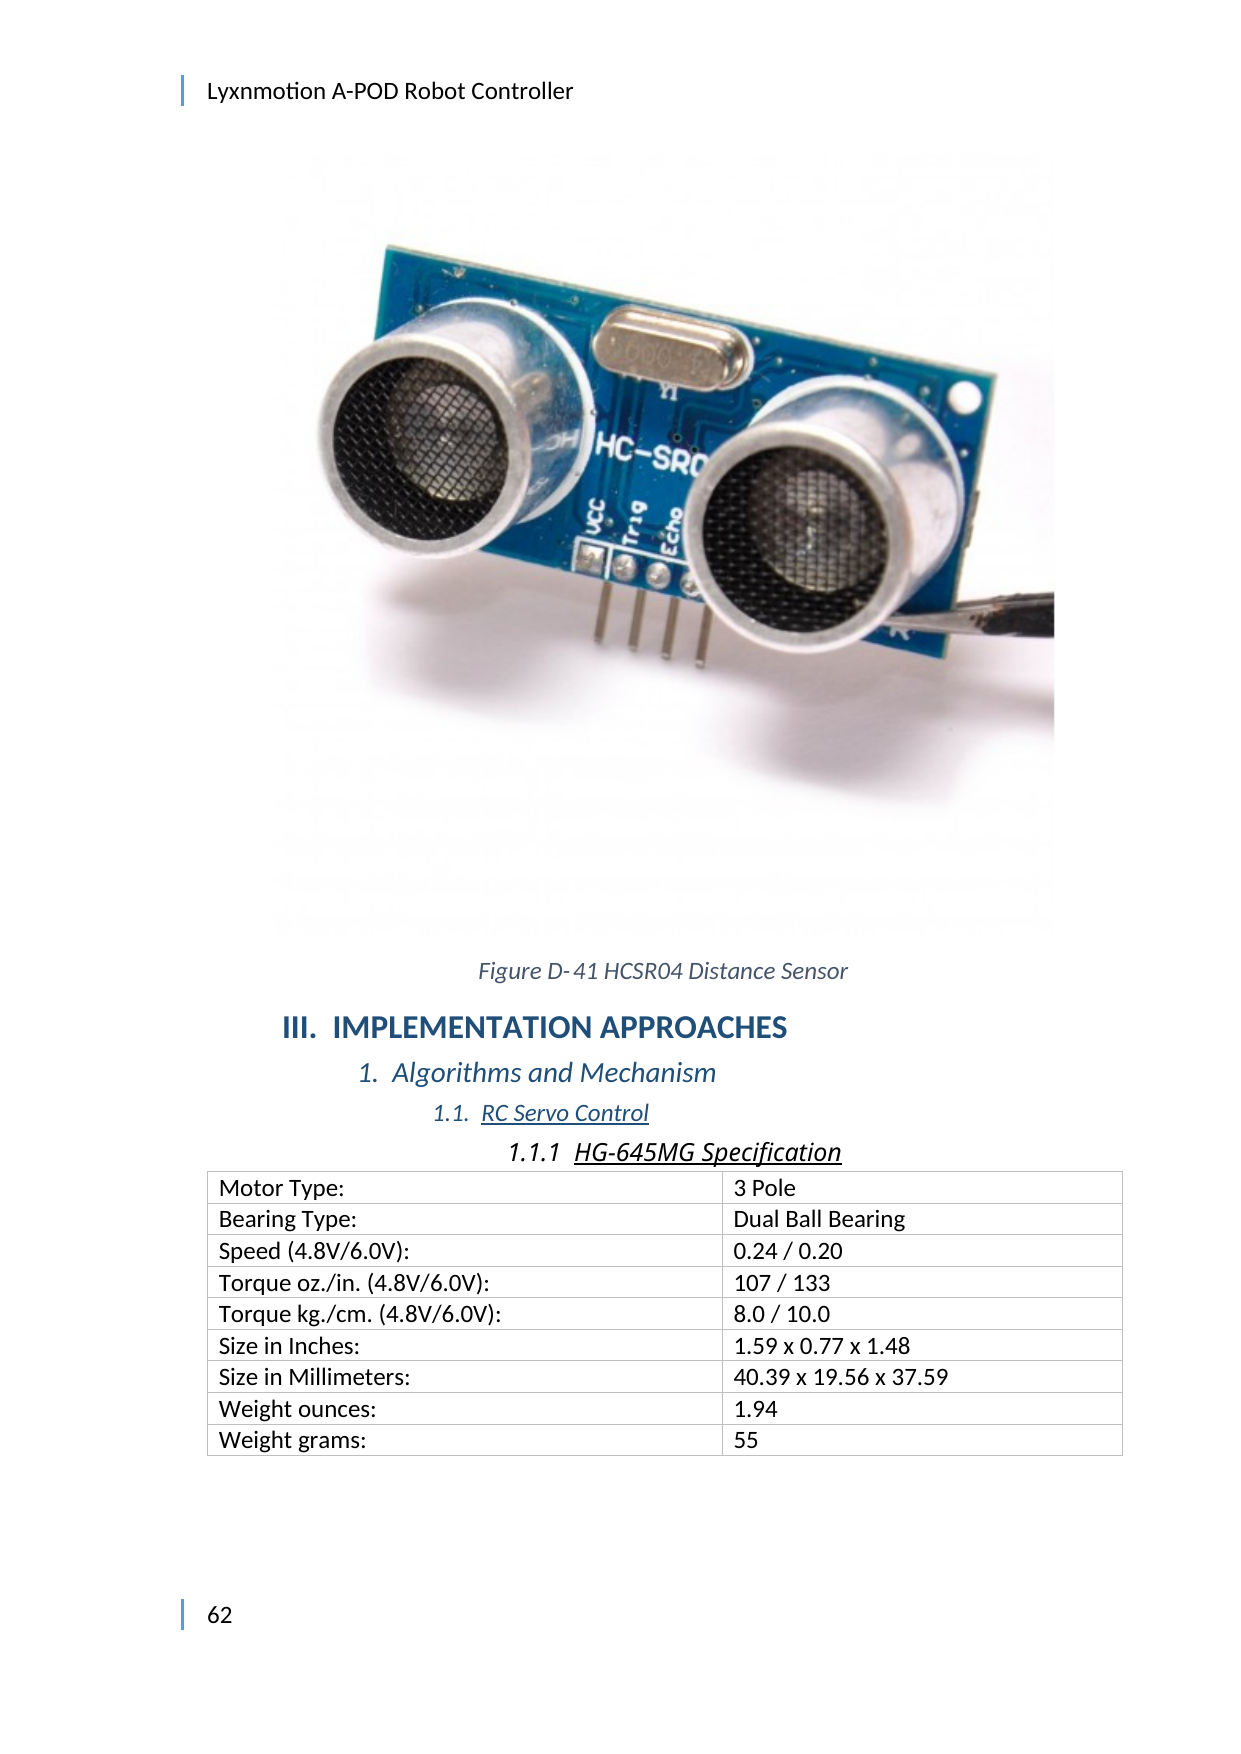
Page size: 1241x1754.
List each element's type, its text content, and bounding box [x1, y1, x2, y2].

table_cell 1.59 x 0.77 x 1.48 [723, 1330, 1122, 1360]
table_cell Size in Inches: [208, 1330, 722, 1360]
table_cell Weight grams: [208, 1425, 722, 1455]
table_header Motor Type: [208, 1172, 722, 1202]
subtitle RC Servo Control [432, 1097, 1122, 1128]
table_cell Torque oz./in. (4.8V/6.0V): [208, 1267, 722, 1297]
text Figure D-9 HCSR04 Distance Sensor [207, 955, 1122, 986]
table_cell 1.94 [723, 1393, 1122, 1423]
subtitle IMPLEMENTATION APPROACHES [282, 1006, 1122, 1047]
picture [273, 154, 1055, 936]
table_cell Bearing Type: [208, 1204, 722, 1234]
table_cell Torque kg./cm. (4.8V/6.0V): [208, 1298, 722, 1329]
table_cell 40.39 x 19.56 x 37.59 [723, 1361, 1122, 1392]
table_cell Weight ounces: [208, 1393, 722, 1423]
table_cell 55 [723, 1425, 1122, 1455]
subtitle HG-645MG Specification [507, 1134, 1122, 1168]
subtitle Algorithms and Mechanism [357, 1054, 1122, 1090]
table_header 3 Pole [723, 1172, 1122, 1202]
table_cell 107 / 133 [723, 1267, 1122, 1297]
table_cell Size in Millimeters: [208, 1361, 722, 1392]
table_cell 8.0 / 10.0 [723, 1298, 1122, 1329]
table_cell 0.24 / 0.20 [723, 1235, 1122, 1266]
table_cell Dual Ball Bearing [723, 1204, 1122, 1234]
table_cell Speed (4.8V/6.0V): [208, 1235, 722, 1266]
